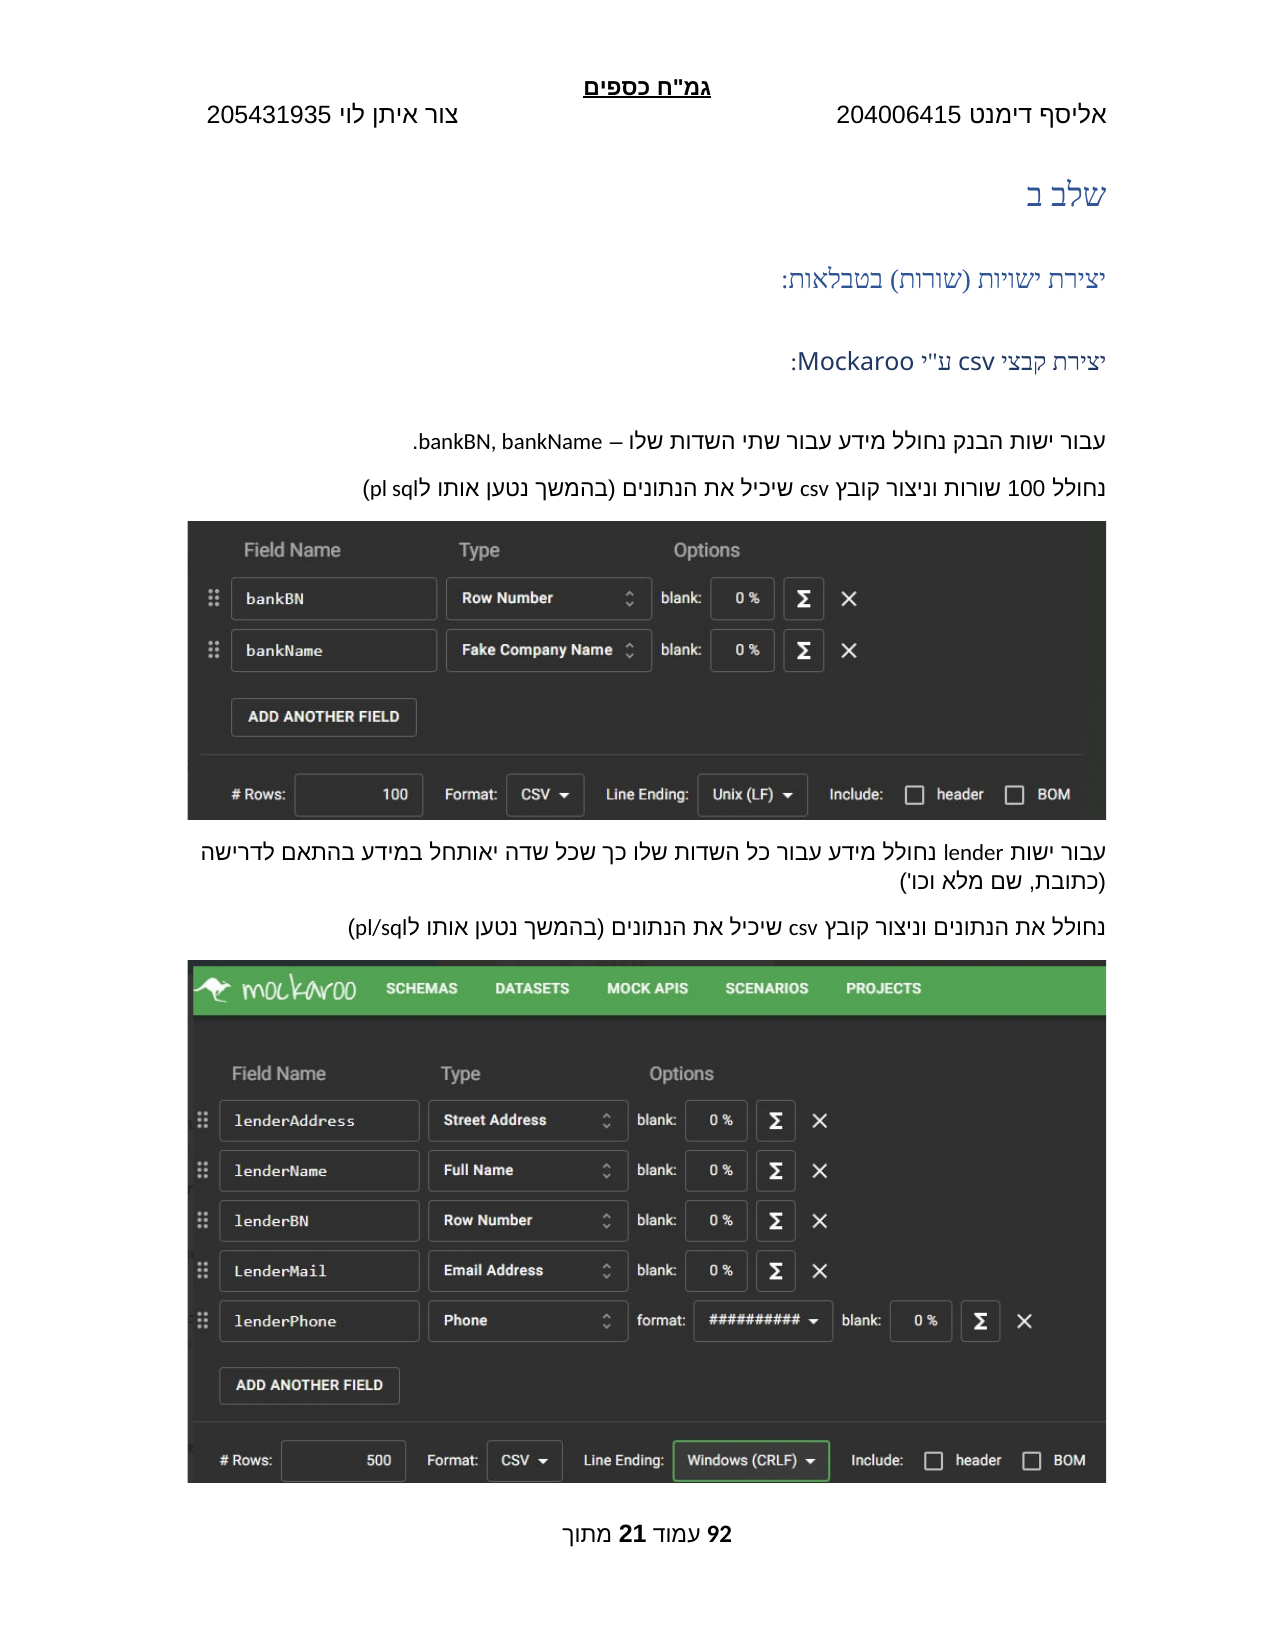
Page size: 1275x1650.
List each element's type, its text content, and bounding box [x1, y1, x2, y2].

text נחולל את הנתונים וניצור קובץ csv שיכיל את הנתונים (בהמשך נטען אותו לpl/sql) [187, 913, 1106, 941]
subtitle יצירת ישויות (שורות) בטבלאות: [187, 263, 1106, 294]
picture [187, 521, 1107, 820]
subtitle שלב ב [187, 175, 1106, 213]
text עבור ישות הבנק נחולל מידע עבור שתי השדות שלו – bankBN, bankName. [187, 427, 1106, 455]
subtitle יצירת קבצי csv ע"י Mockaroo: [187, 344, 1106, 378]
text עבור ישות lender נחולל מידע עבור כל השדות שלו כך שכל שדה יאותחל במידע בהתאם לדרישה (כתובת, שם מלא וכו') [187, 838, 1106, 895]
text נחולל 100 שורות וניצור קובץ csv שיכיל את הנתונים (בהמשך נטען אותו לpl sql) [187, 474, 1106, 502]
picture [187, 960, 1107, 1483]
